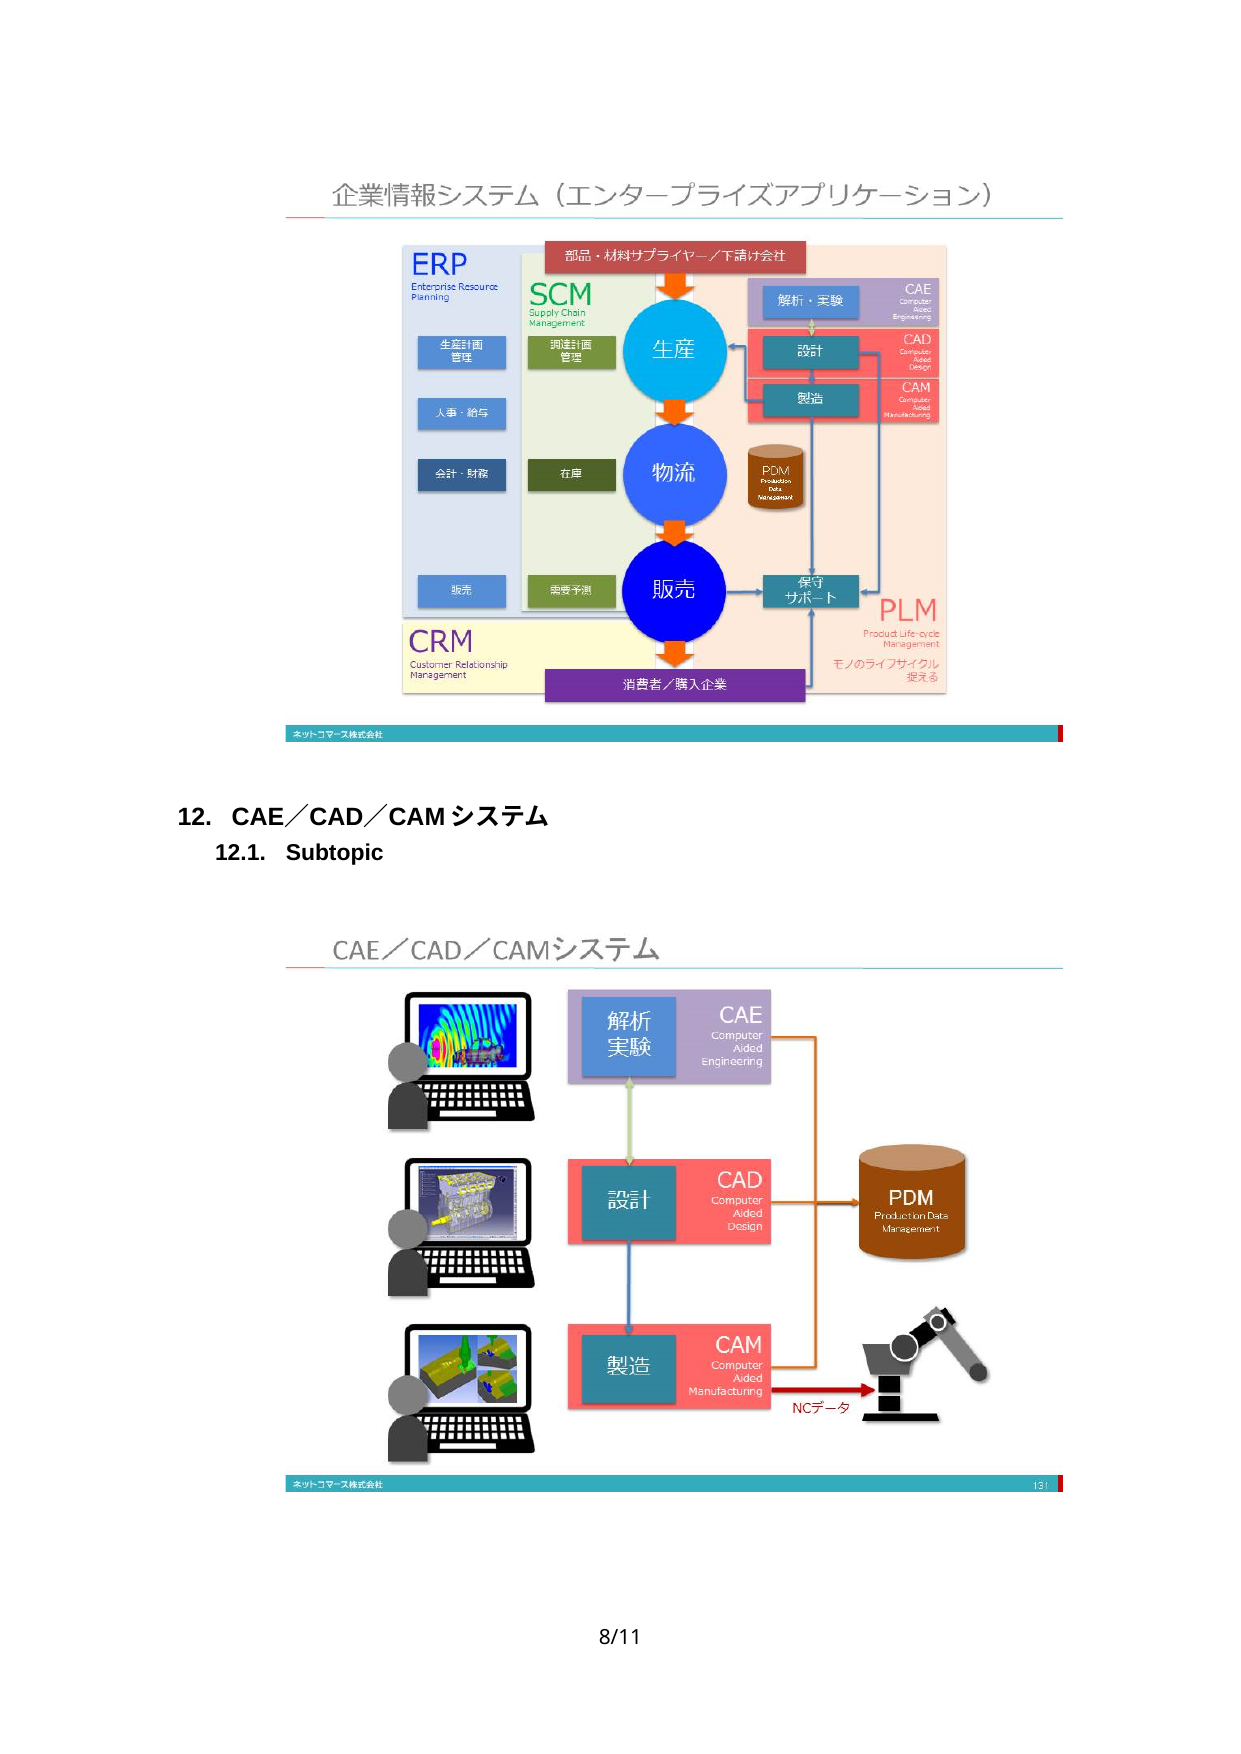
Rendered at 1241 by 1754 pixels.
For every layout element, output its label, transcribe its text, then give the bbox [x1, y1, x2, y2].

picture [285, 158, 1063, 742]
picture [285, 908, 1063, 1492]
subtitle Subtopic [215, 833, 1058, 871]
subtitle CAE／CAD／CAMシステム [177, 796, 1063, 833]
